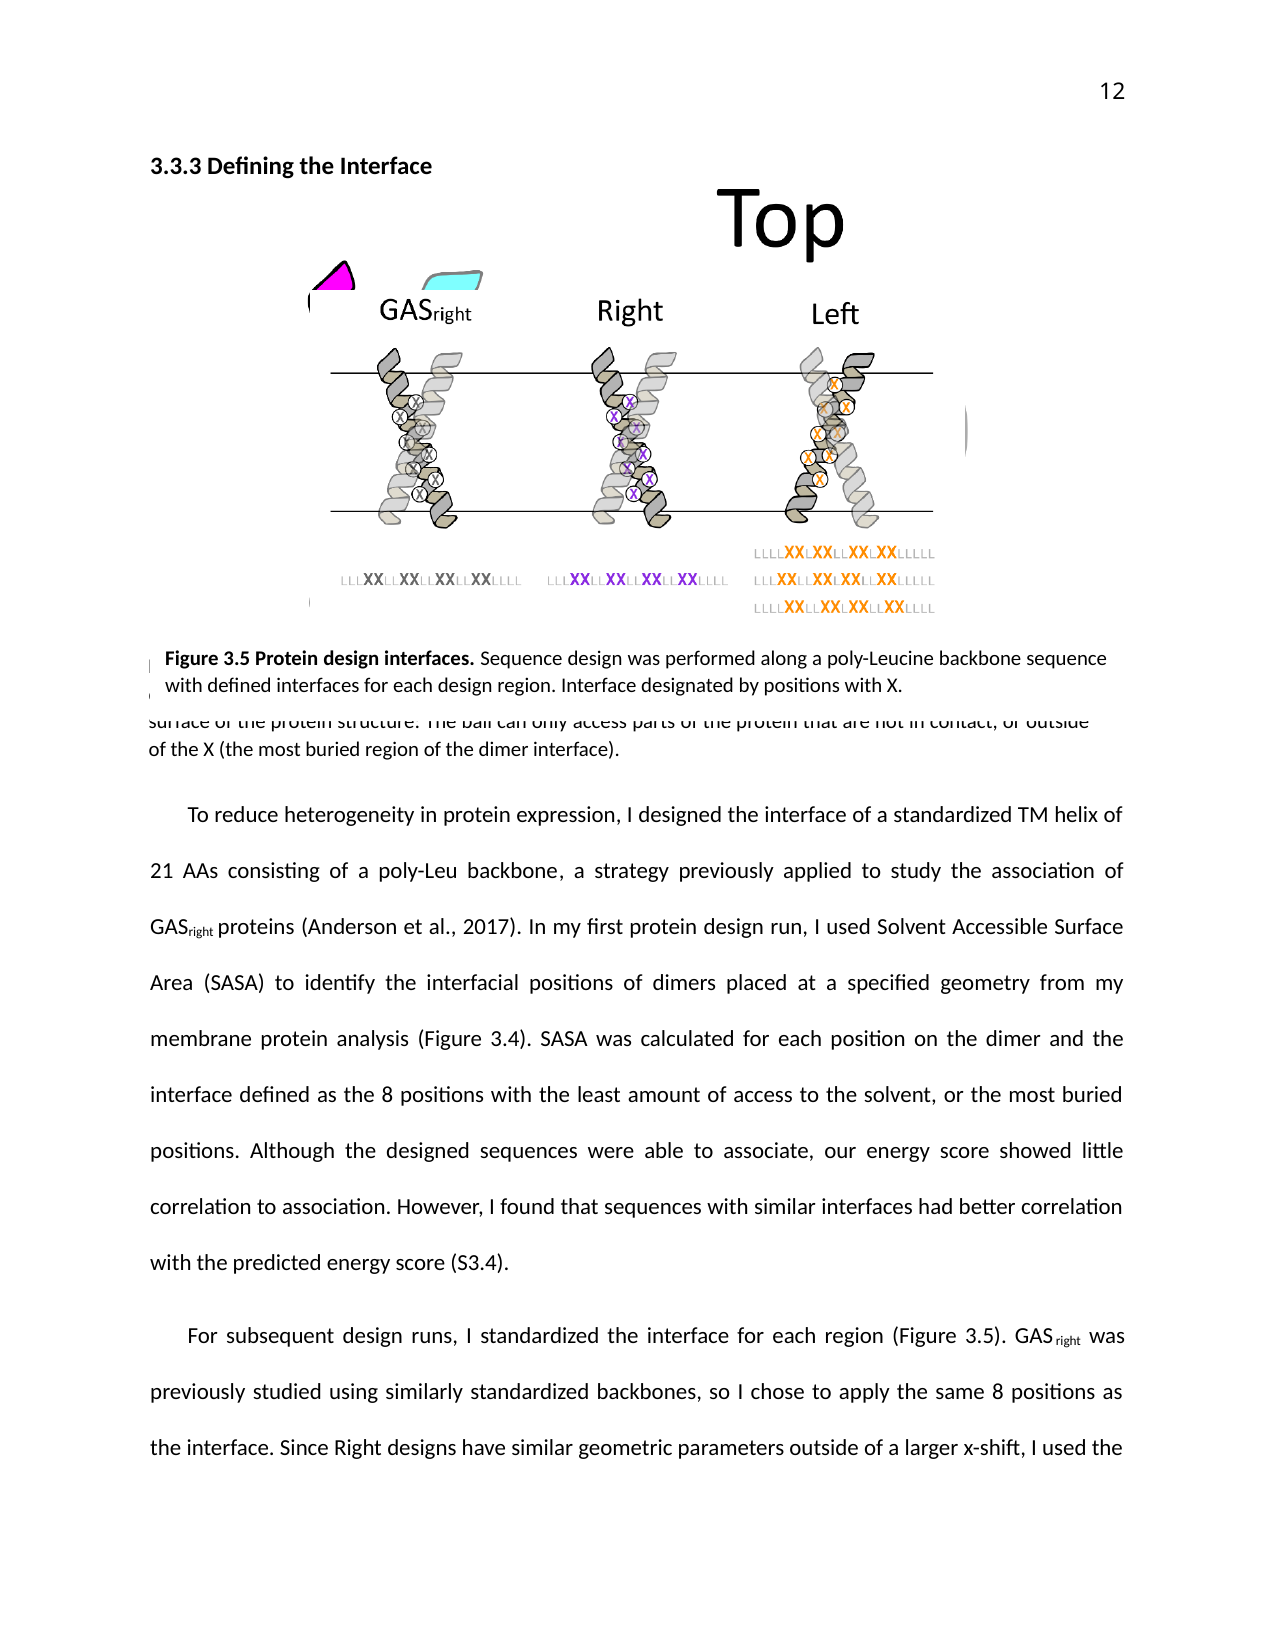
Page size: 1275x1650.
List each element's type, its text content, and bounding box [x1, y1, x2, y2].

text 3.3.3 Defining the Interface [150, 150, 1125, 181]
picture [307, 189, 968, 639]
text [150, 1321, 1125, 1461]
